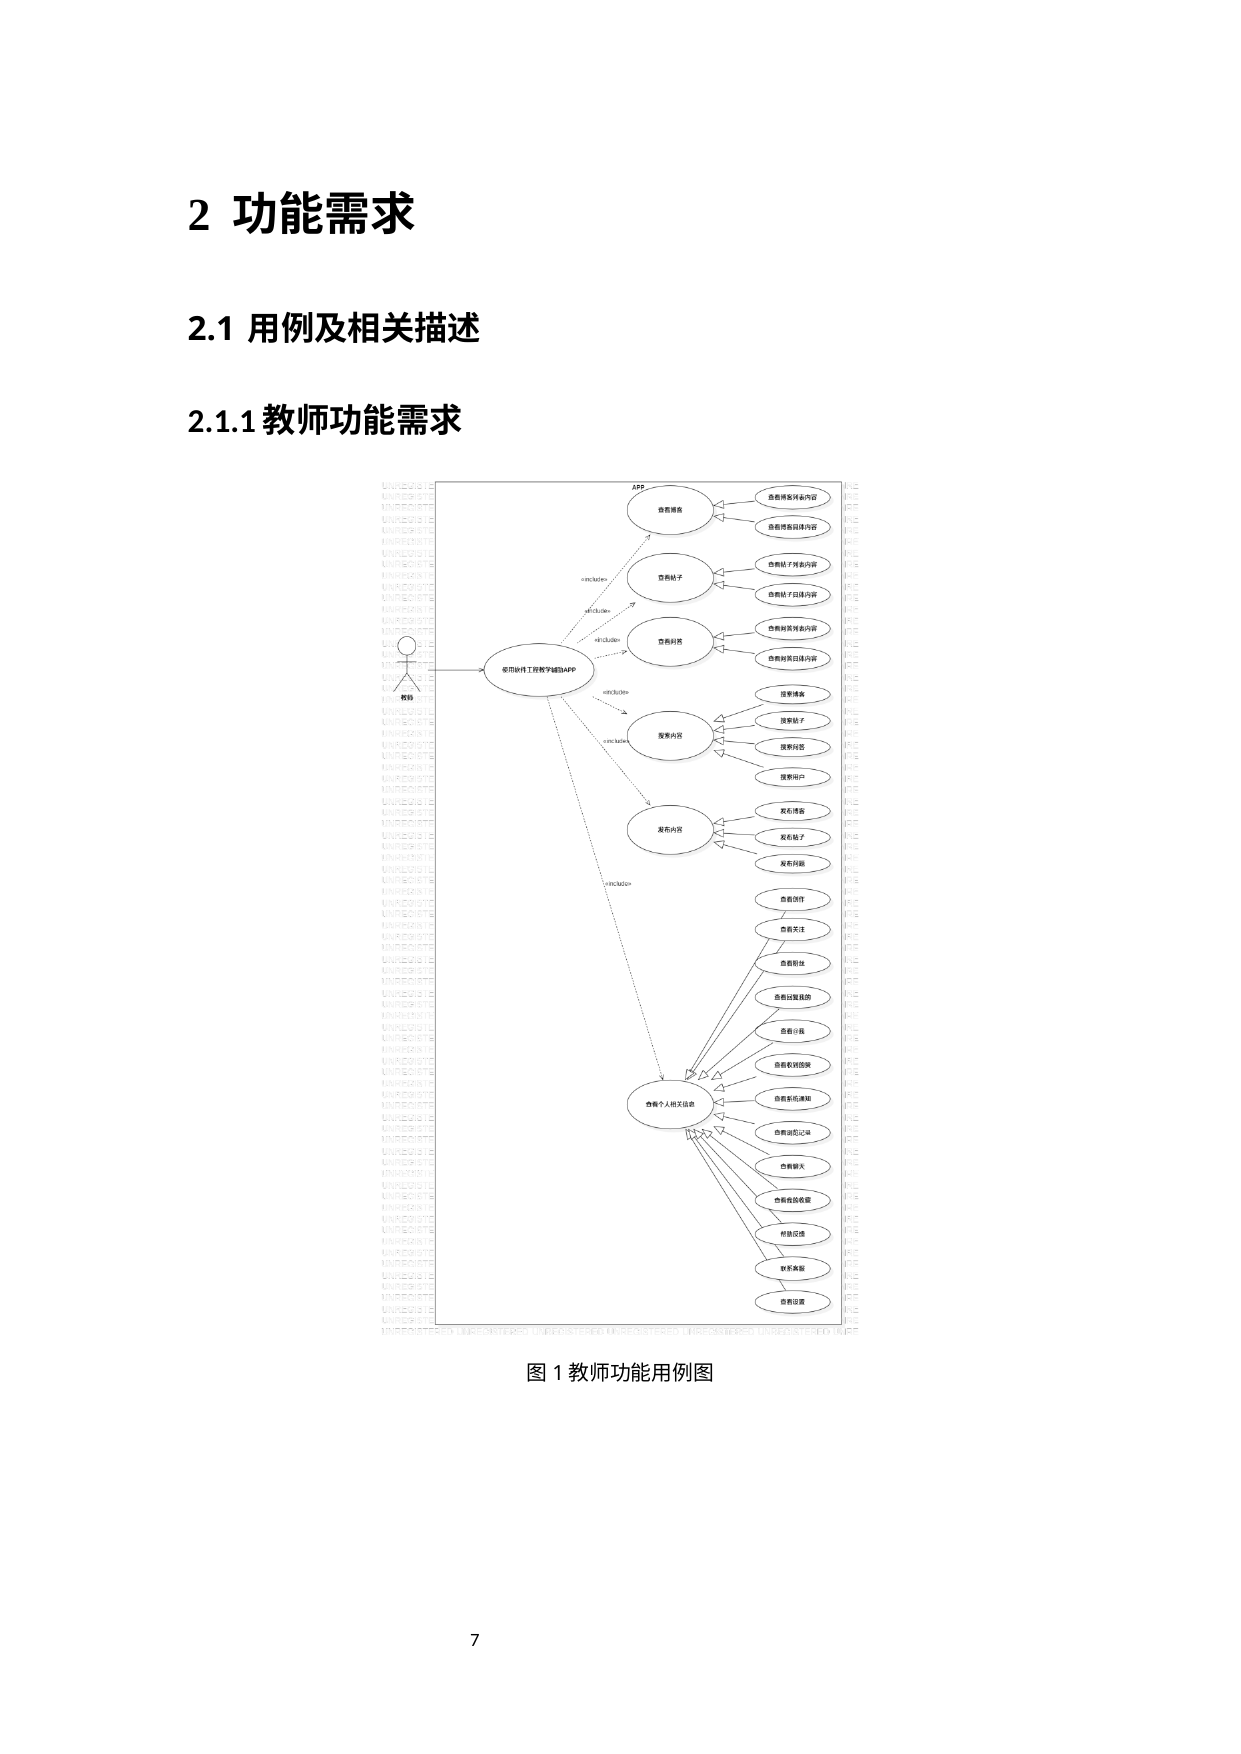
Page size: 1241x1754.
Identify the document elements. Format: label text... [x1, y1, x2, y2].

subtitle 教师功能需求 [187, 386, 1053, 451]
picture [381, 478, 859, 1343]
subtitle 用例及相关描述 [187, 294, 1053, 359]
text 图 1教师功能用例图 [187, 1356, 1053, 1388]
subtitle 功能需求 [187, 162, 1053, 259]
